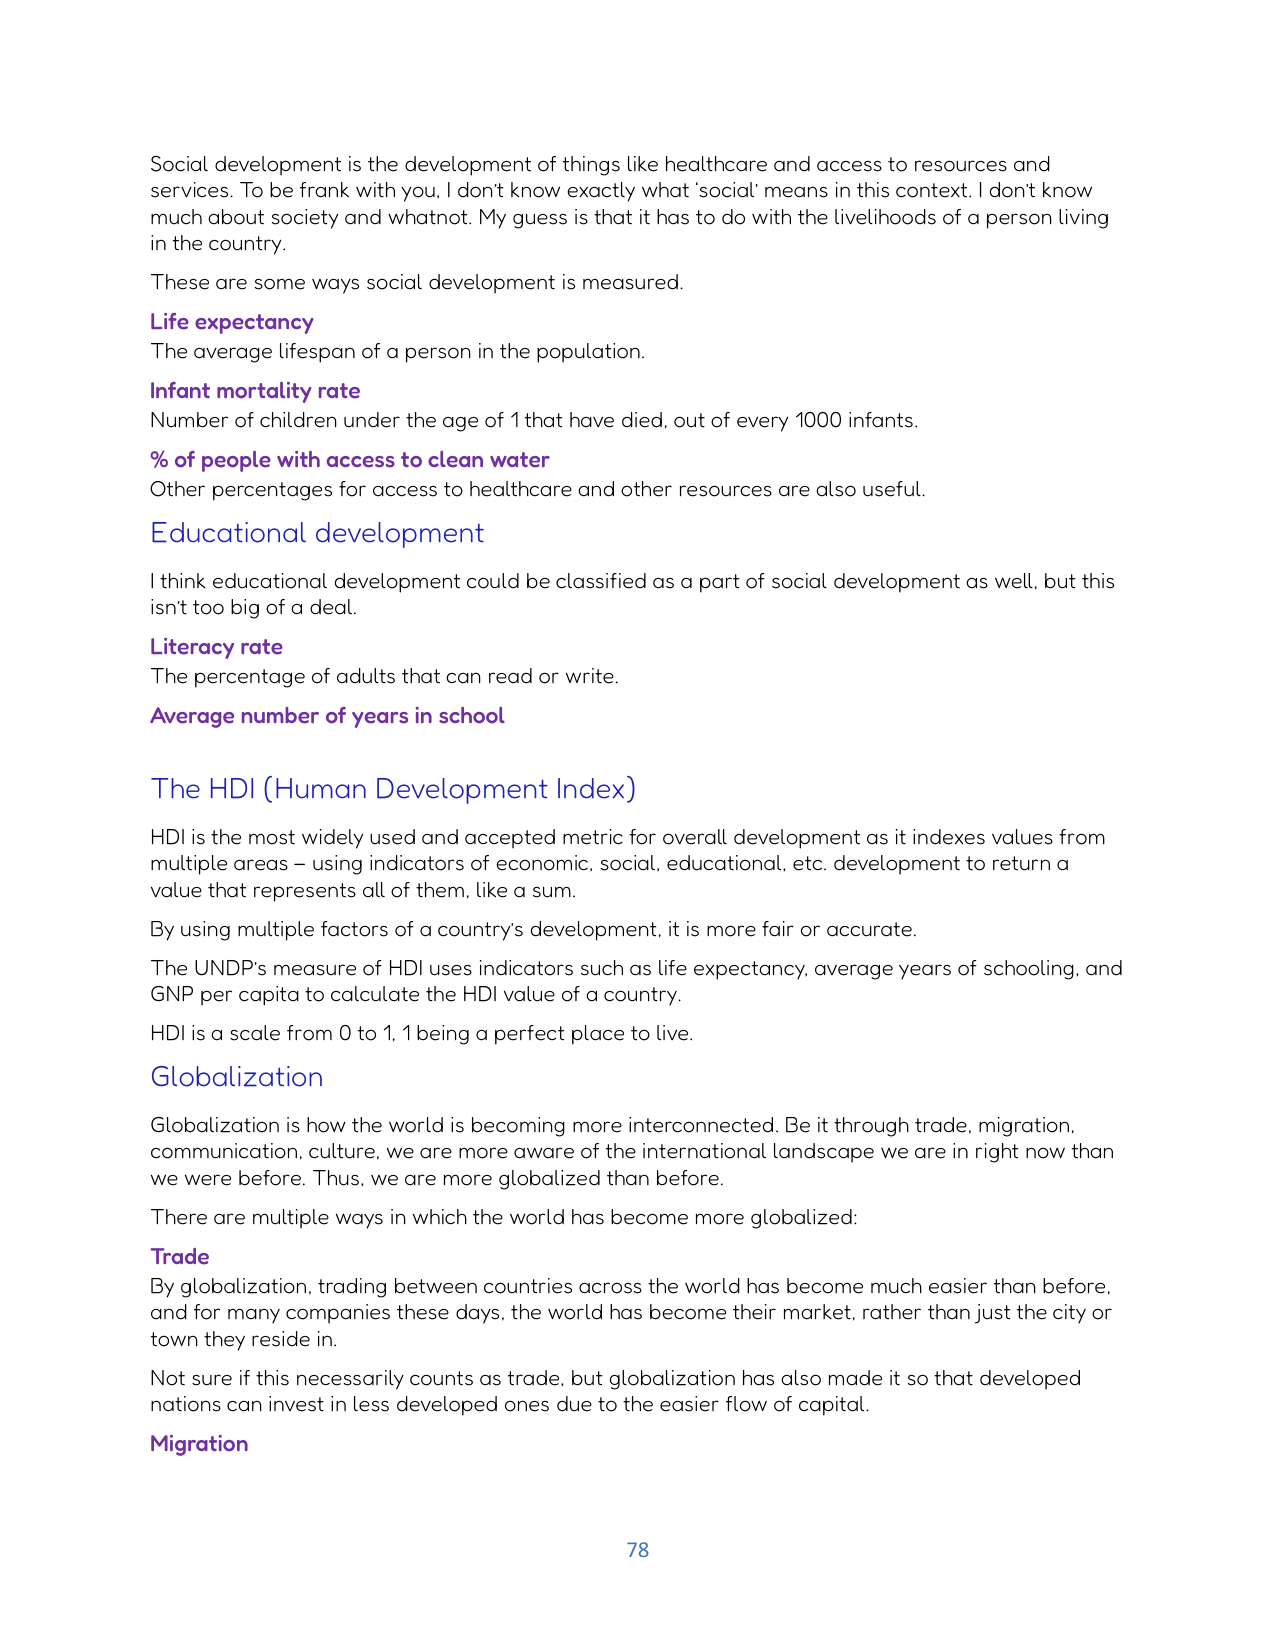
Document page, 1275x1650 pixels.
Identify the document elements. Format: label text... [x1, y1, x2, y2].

text Not sure if this necessarily counts as trade, but globalization has also made it so that developed nations can invest in less developed ones due to the easier flow of capital. [150, 1363, 1125, 1416]
text Other percentages for access to healthcare and other resources are also useful. [150, 475, 1125, 501]
text The HDI (Human Development Index) [150, 770, 1125, 805]
text The UNDP’s measure of HDI uses indicators such as life expectancy, average years of schooling, and GNP per capita to calculate the HDI value of a country. [150, 954, 1125, 1007]
text Globalization [150, 1058, 1125, 1093]
text Number of children under the age of 1 that have died, out of every 1000 infants. [150, 406, 1125, 432]
text Literacy rate [150, 632, 1125, 660]
text The percentage of adults that can read or write. [150, 662, 1125, 688]
text By using multiple factors of a country’s development, it is more fair or accurate. [150, 915, 1125, 941]
text Average number of years in school [150, 701, 1125, 729]
text Trade [150, 1242, 1125, 1269]
text I think educational development could be classified as a part of social development as well, but this isn’t too big of a deal. [150, 567, 1125, 620]
text HDI is the most widely used and accepted metric for overall development as it indexes values from multiple areas – using indicators of economic, social, educational, etc. development to return a value that represents all of them, like a sum. [150, 823, 1125, 902]
text HDI is a scale from 0 to 1, 1 being a perfect place to live. [150, 1019, 1125, 1046]
text By globalization, trading between countries across the world has become much easier than before, and for many companies these days, the world has become their market, rather than just the city or town they reside in. [150, 1272, 1125, 1351]
text Life expectancy [150, 307, 1125, 335]
text These are some ways social development is measured. [150, 268, 1125, 295]
text Globalization is how the world is becoming more interconnected. Be it through trade, migration, communication, culture, we are more aware of the international landscape we are in right now than we were before. Thus, we are more globalized than before. [150, 1111, 1125, 1190]
text There are multiple ways in which the world has become more globalized: [150, 1203, 1125, 1229]
text Migration [150, 1429, 1125, 1457]
text The average lifespan of a person in the population. [150, 337, 1125, 364]
text % of people with access to clean water [150, 445, 1125, 473]
text Social development is the development of things like healthcare and access to resources and services. To be frank with you, I don’t know exactly what ‘social’ means in this context. I don’t know much about society and whatnot. My guess is that it has to do with the livelihoods of a person living in the country. [150, 150, 1125, 256]
text Infant mortality rate [150, 376, 1125, 404]
text Educational development [150, 514, 1125, 549]
